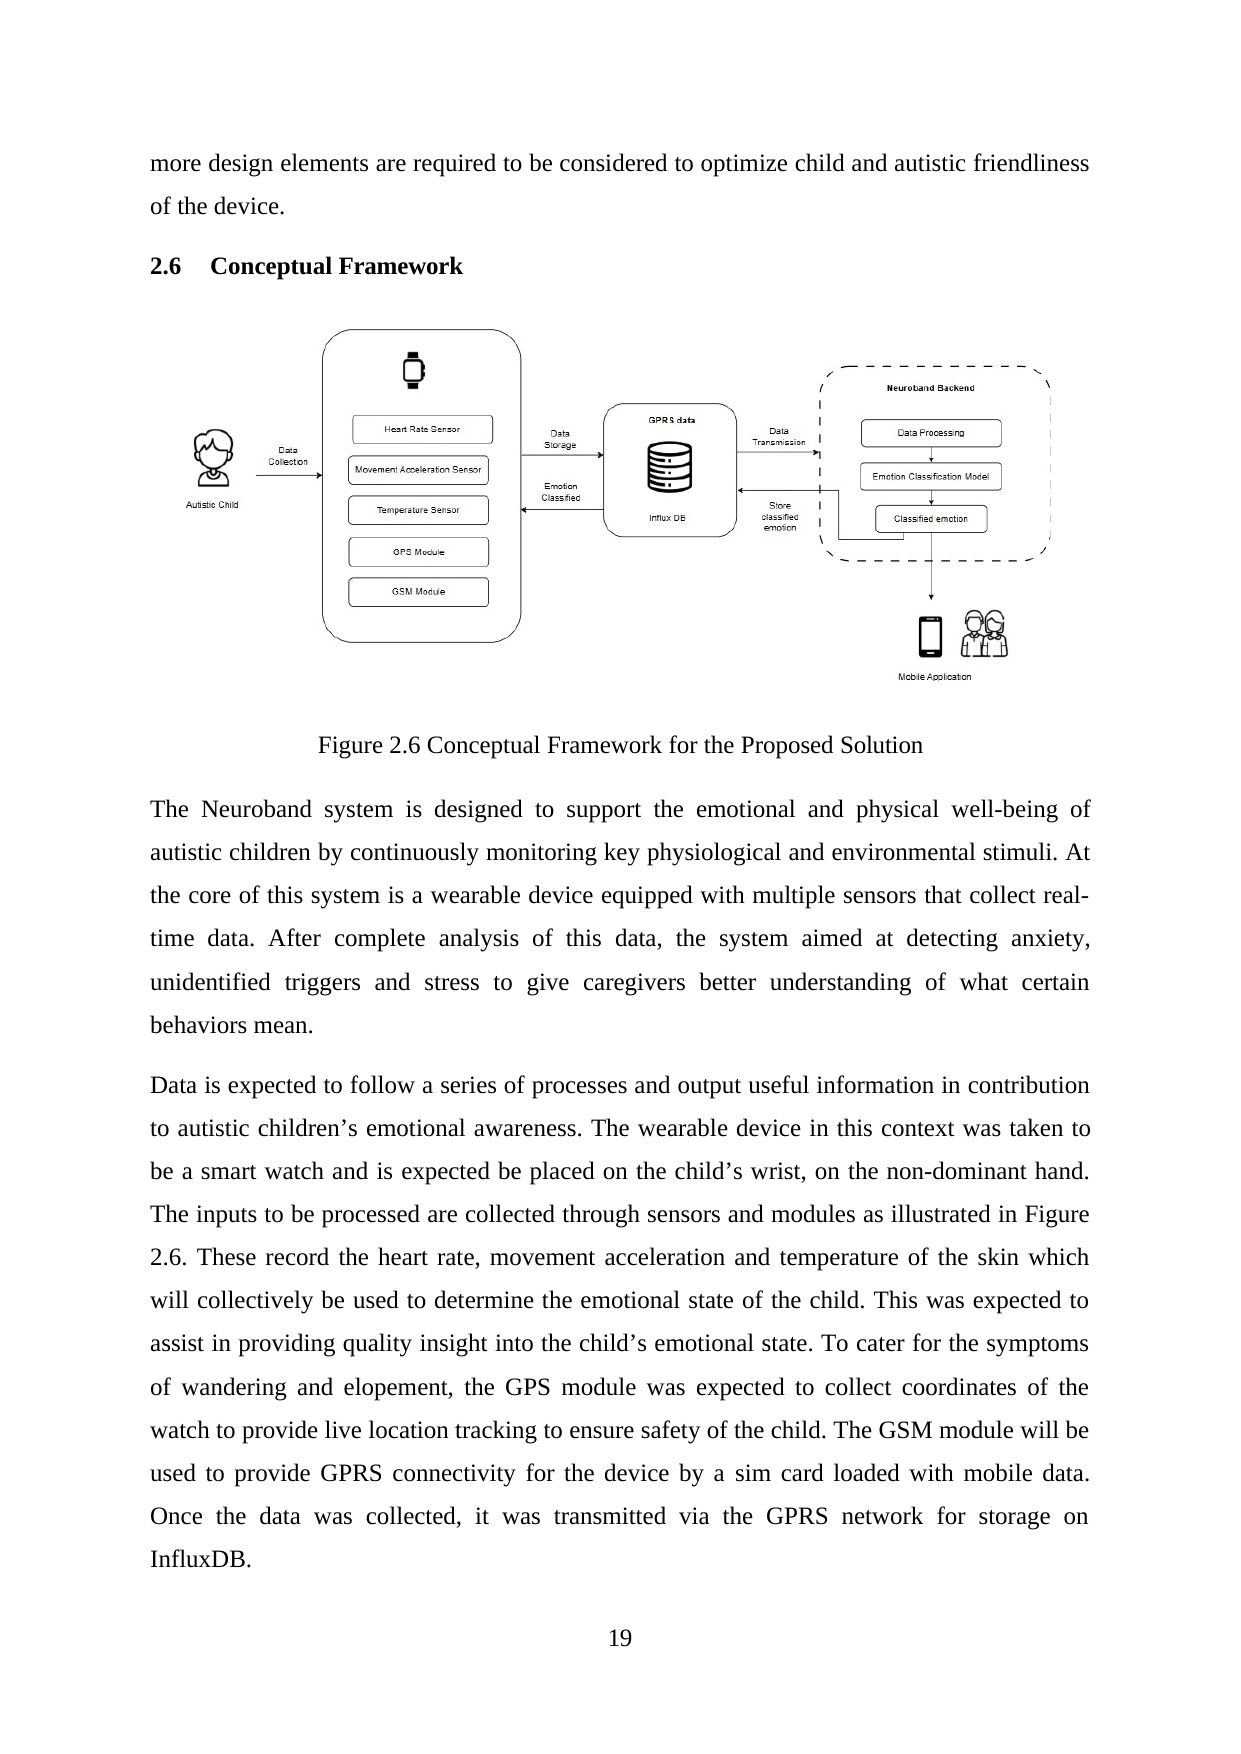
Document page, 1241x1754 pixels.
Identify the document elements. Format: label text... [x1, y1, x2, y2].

text more design elements are required to be considered to optimize child and autistic friendliness of the device. [150, 148, 1091, 220]
subtitle Conceptual Framework [150, 251, 1107, 280]
picture [185, 329, 1051, 681]
text The Neuroband system is designed to support the emotional and physical well-being of autistic children by continuously monitoring key physiological and environmental stimuli. At the core of this system is a wearable device equipped with multiple sensors that collect real-time data. After complete analysis of this data, the system aimed at detecting anxiety, unidentified triggers and stress to give caregivers better understanding of what certain behaviors mean. [150, 794, 1091, 1038]
text Figure 2.6 Conceptual Framework for the Proposed Solution [148, 730, 1093, 759]
text Data is expected to follow a series of processes and output useful information in contribution to autistic children’s emotional awareness. The wearable device in this context was taken to be a smart watch and is expected be placed on the child’s wrist, on the non-dominant hand. The inputs to be processed are collected through sensors and modules as illustrated in Figure 2.6. These record the heart rate, movement acceleration and temperature of the skin which will collectively be used to determine the emotional state of the child. This was expected to assist in providing quality insight into the child’s emotional state. To cater for the symptoms of wandering and elopement, the GPS module was expected to collect coordinates of the watch to provide live location tracking to ensure safety of the child. The GSM module will be used to provide GPRS connectivity for the device by a sim card loaded with mobile data. Once the data was collected, it was transmitted via the GPRS network for storage on InfluxDB. [150, 1070, 1091, 1573]
